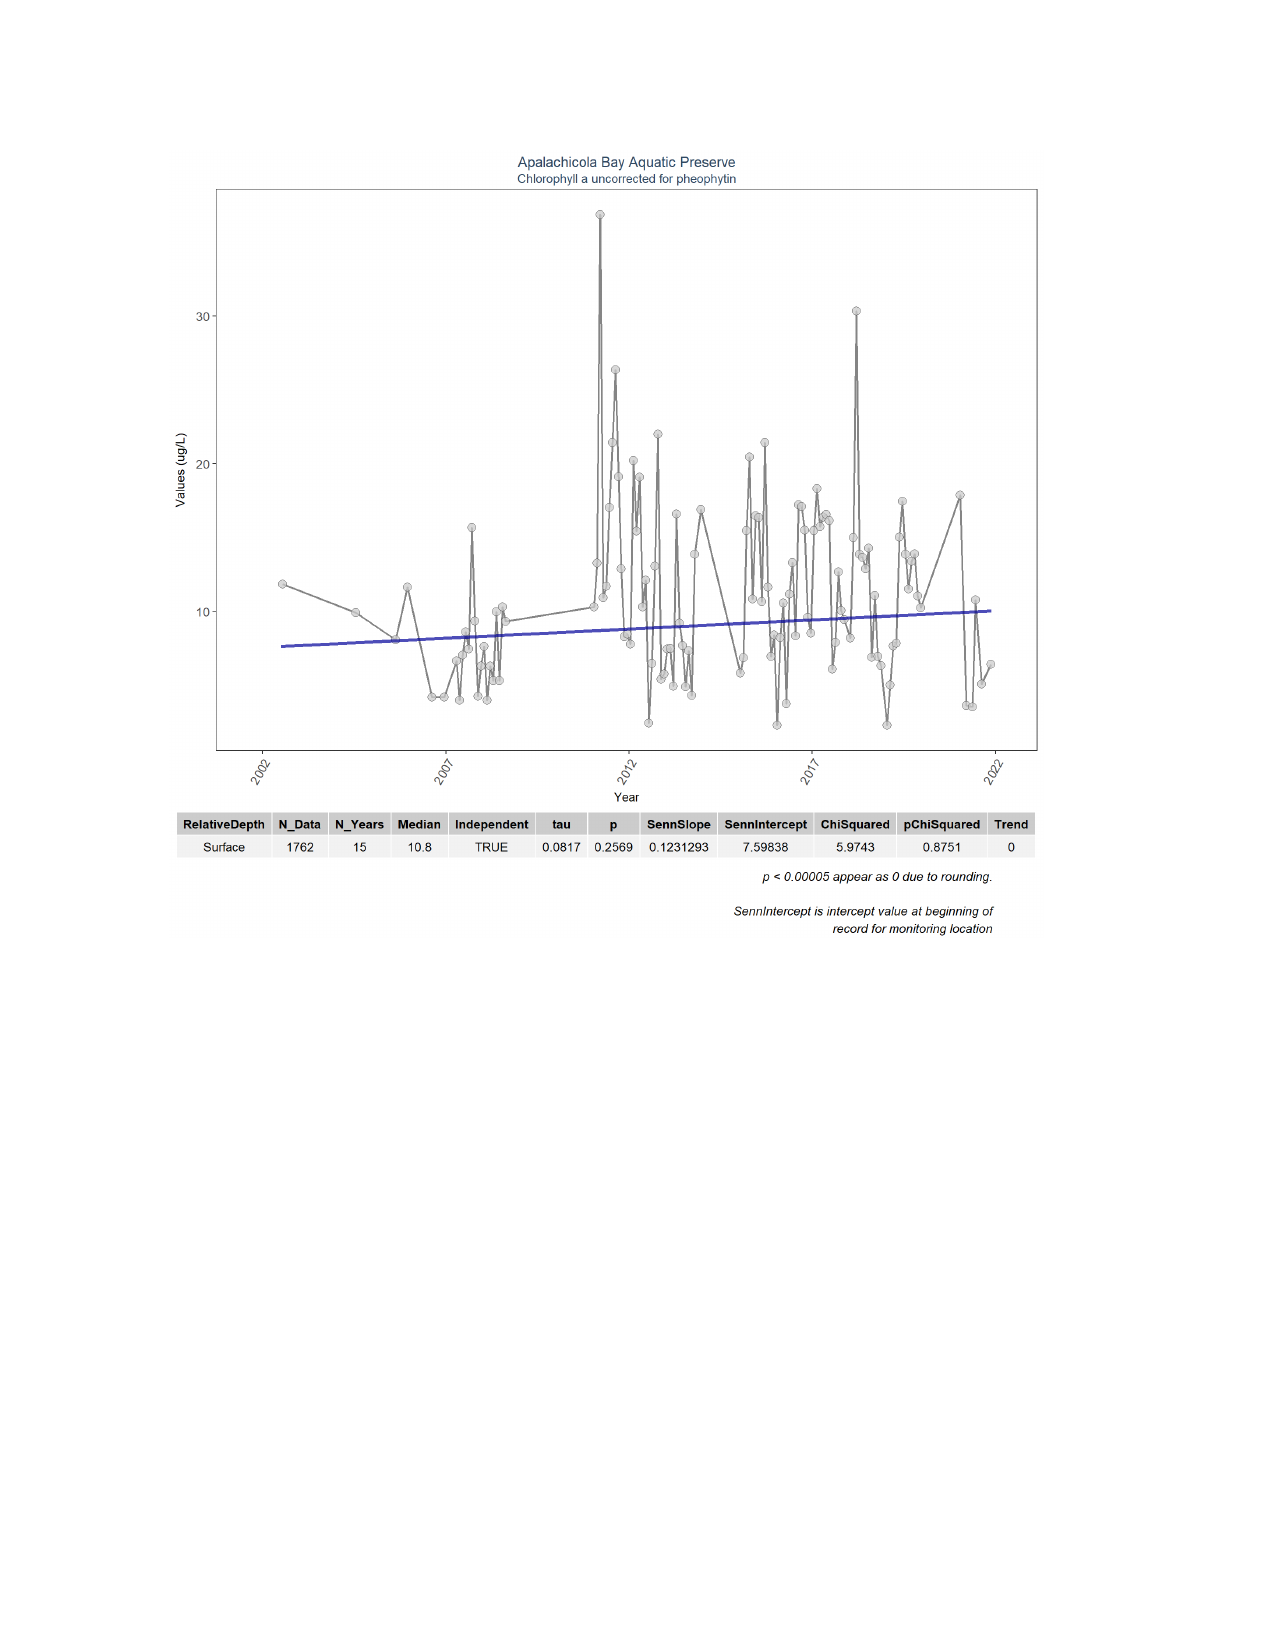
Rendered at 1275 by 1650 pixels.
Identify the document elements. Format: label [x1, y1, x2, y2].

picture [168, 150, 1044, 938]
